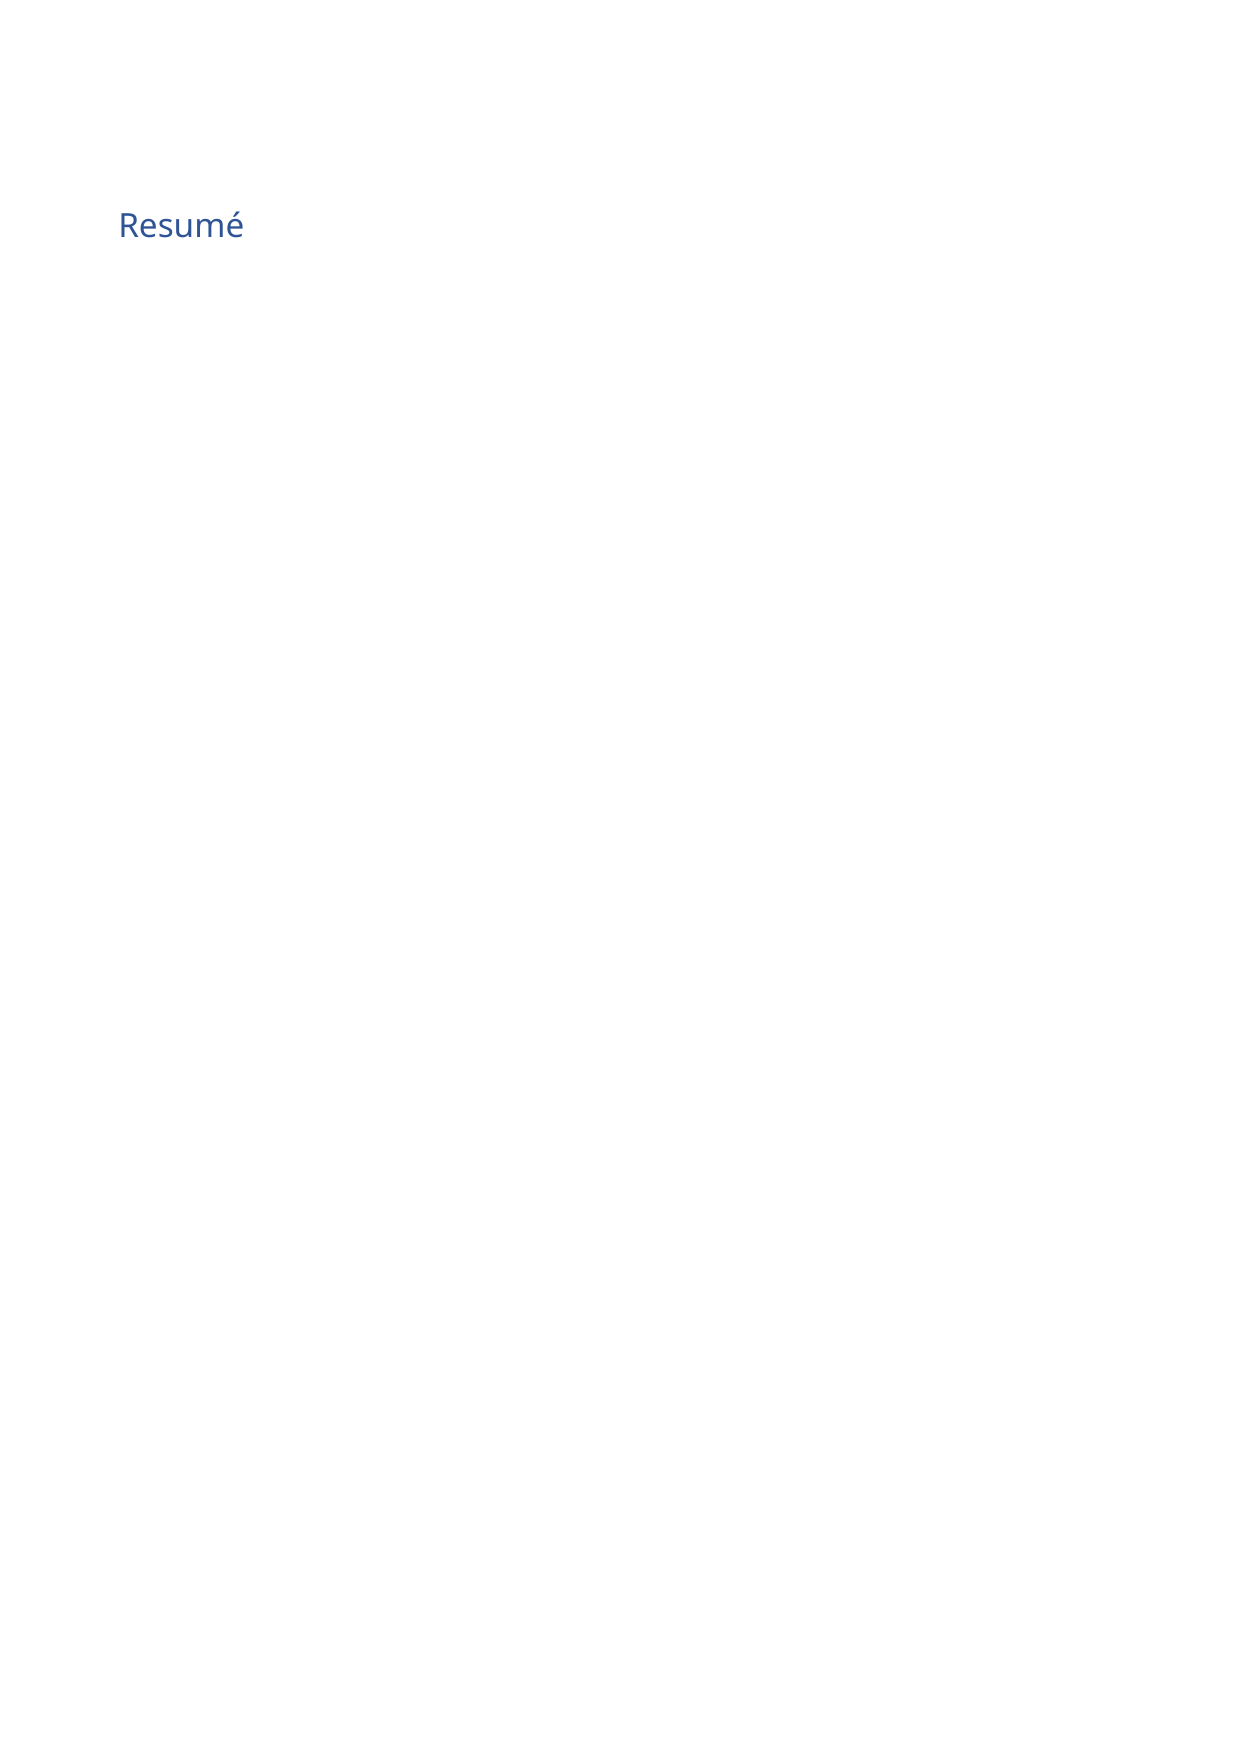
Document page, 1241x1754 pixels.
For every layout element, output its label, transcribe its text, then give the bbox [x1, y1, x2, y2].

subtitle Resumé [118, 202, 1122, 248]
